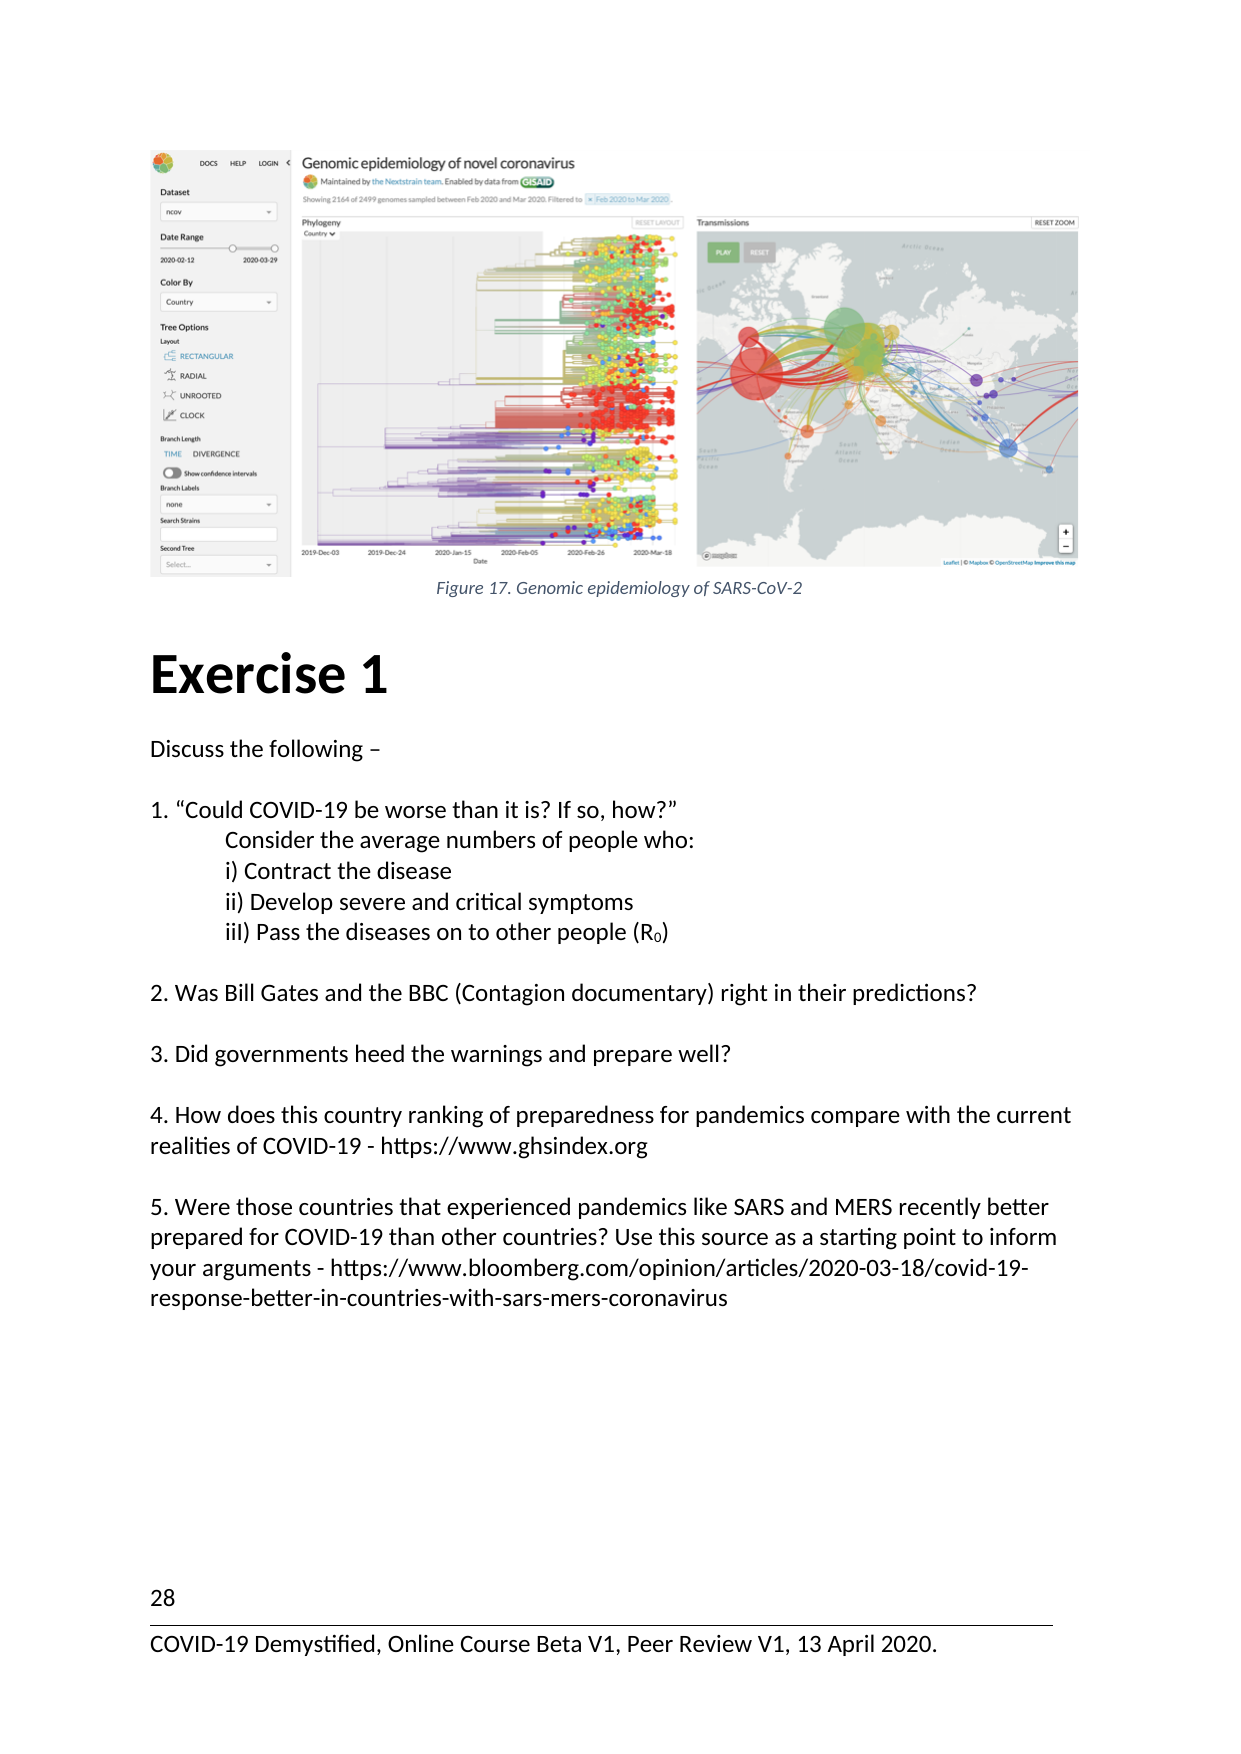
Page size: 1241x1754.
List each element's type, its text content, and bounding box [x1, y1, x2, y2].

text 3. Did governments heed the warnings and prepare well? [150, 1038, 1090, 1069]
text 4. How does this country ranking of preparedness for pandemics compare with the current realities of COVID-19 - https://www.ghsindex.org [150, 1099, 1090, 1160]
picture [150, 150, 1090, 577]
text 2. Was Bill Gates and the BBC (Contagion documentary) right in their predictions? [150, 977, 1090, 1008]
text ii) Develop severe and critical symptoms [225, 886, 1090, 916]
text 5. Were those countries that experienced pandemics like SARS and MERS recently better prepared for COVID-19 than other countries? Use this source as a starting point to inform your arguments - https://www.bloomberg.com/opinion/articles/2020-03-18/covid-19-response-better-in-countries-with-sars-mers-coronavirus [150, 1191, 1090, 1313]
subtitle Exercise 1 [150, 637, 1090, 708]
text Consider the average numbers of people who: [225, 824, 1090, 855]
text 1. “Could COVID-19 be worse than it is? If so, how?” [150, 794, 1090, 824]
text iiI) Pass the diseases on to other people (R0) [225, 916, 1090, 947]
text Figure 17. Genomic epidemiology of SARS-CoV-2 [150, 577, 1090, 599]
text Discuss the following – [150, 733, 1090, 763]
text i) Contract the disease [225, 855, 1090, 886]
